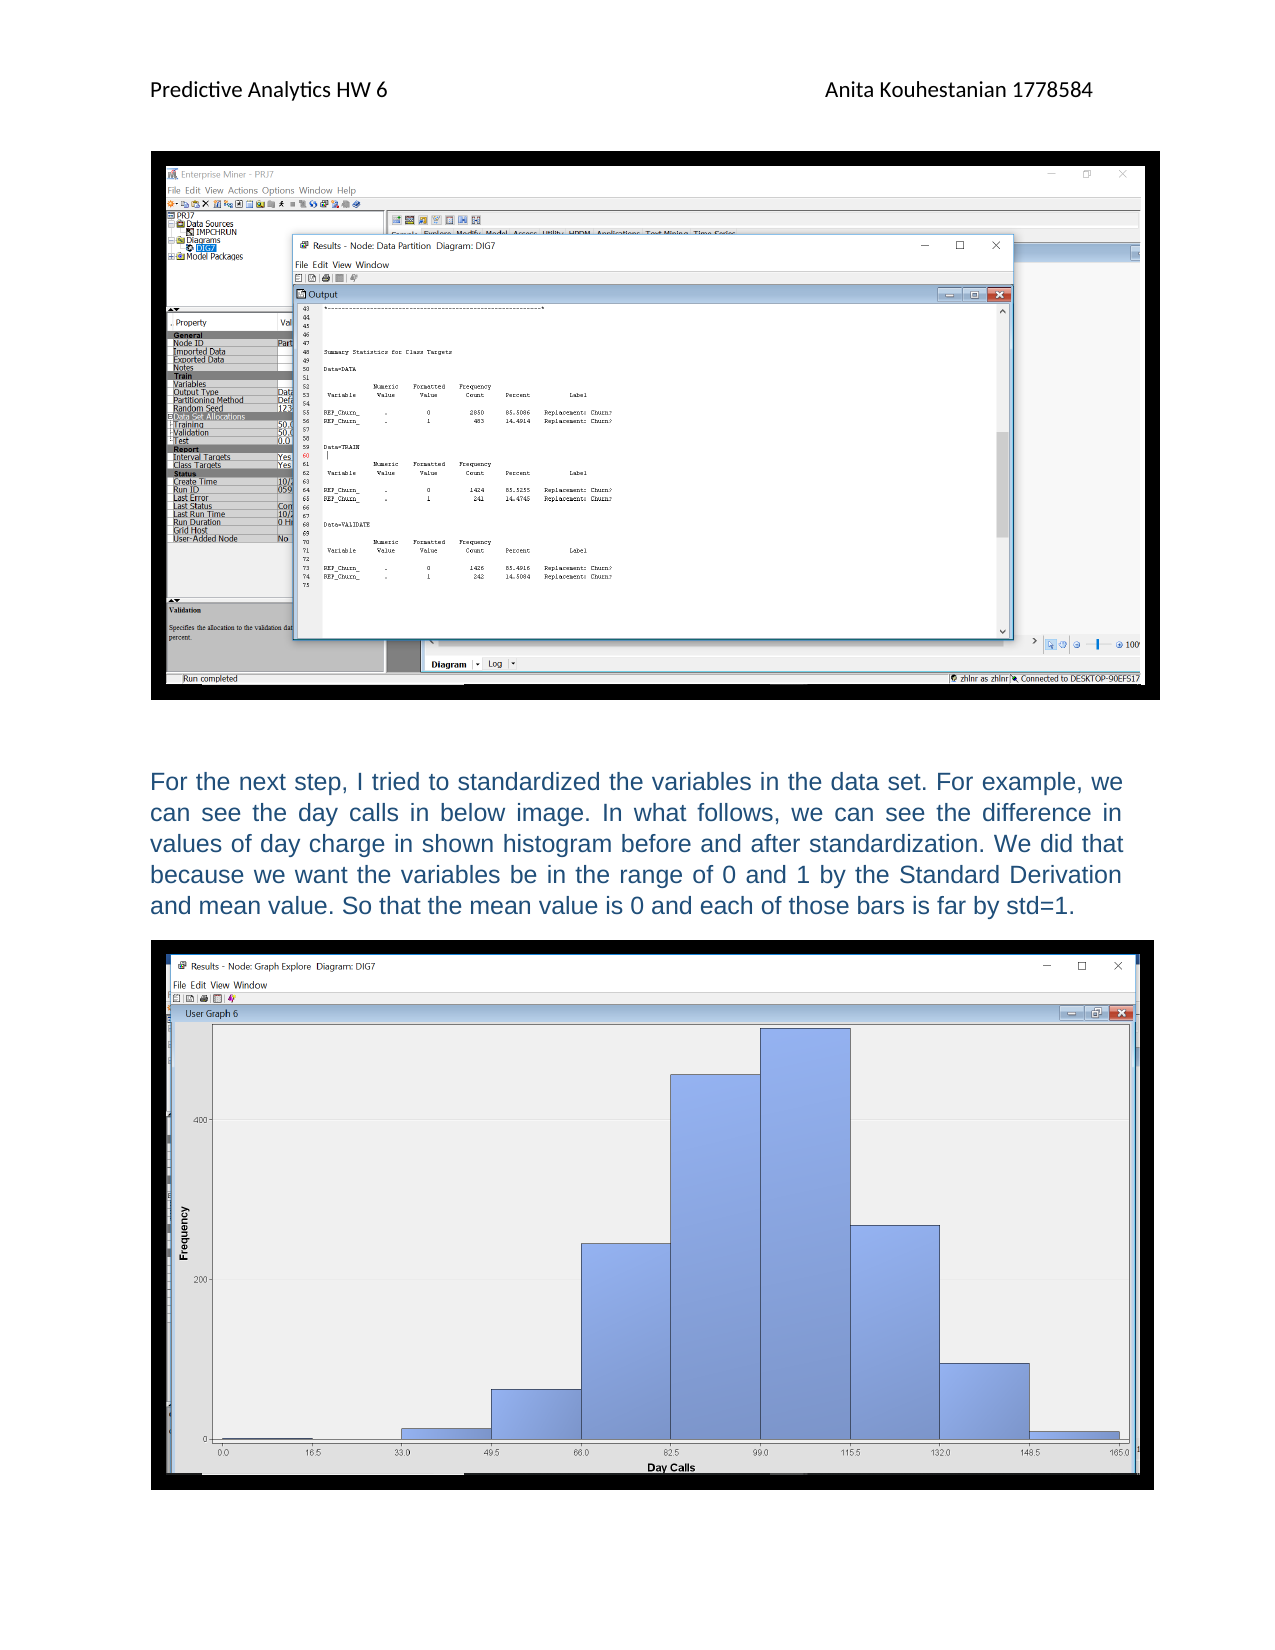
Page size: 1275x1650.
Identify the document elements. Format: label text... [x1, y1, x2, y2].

text For the next step, I tried to standardized the variables in the data set. For example, we can see the day calls in below image. In what follows, we can see the difference in values of day charge in shown histogram before and after standardization. We did that because we want the variables be in the range of 0 and 1 by the Standard Derivation and mean value. So that the mean value is 0 and each of those bars is far by std=1. [150, 767, 1125, 920]
picture [166, 954, 1140, 1475]
picture [166, 166, 1141, 685]
